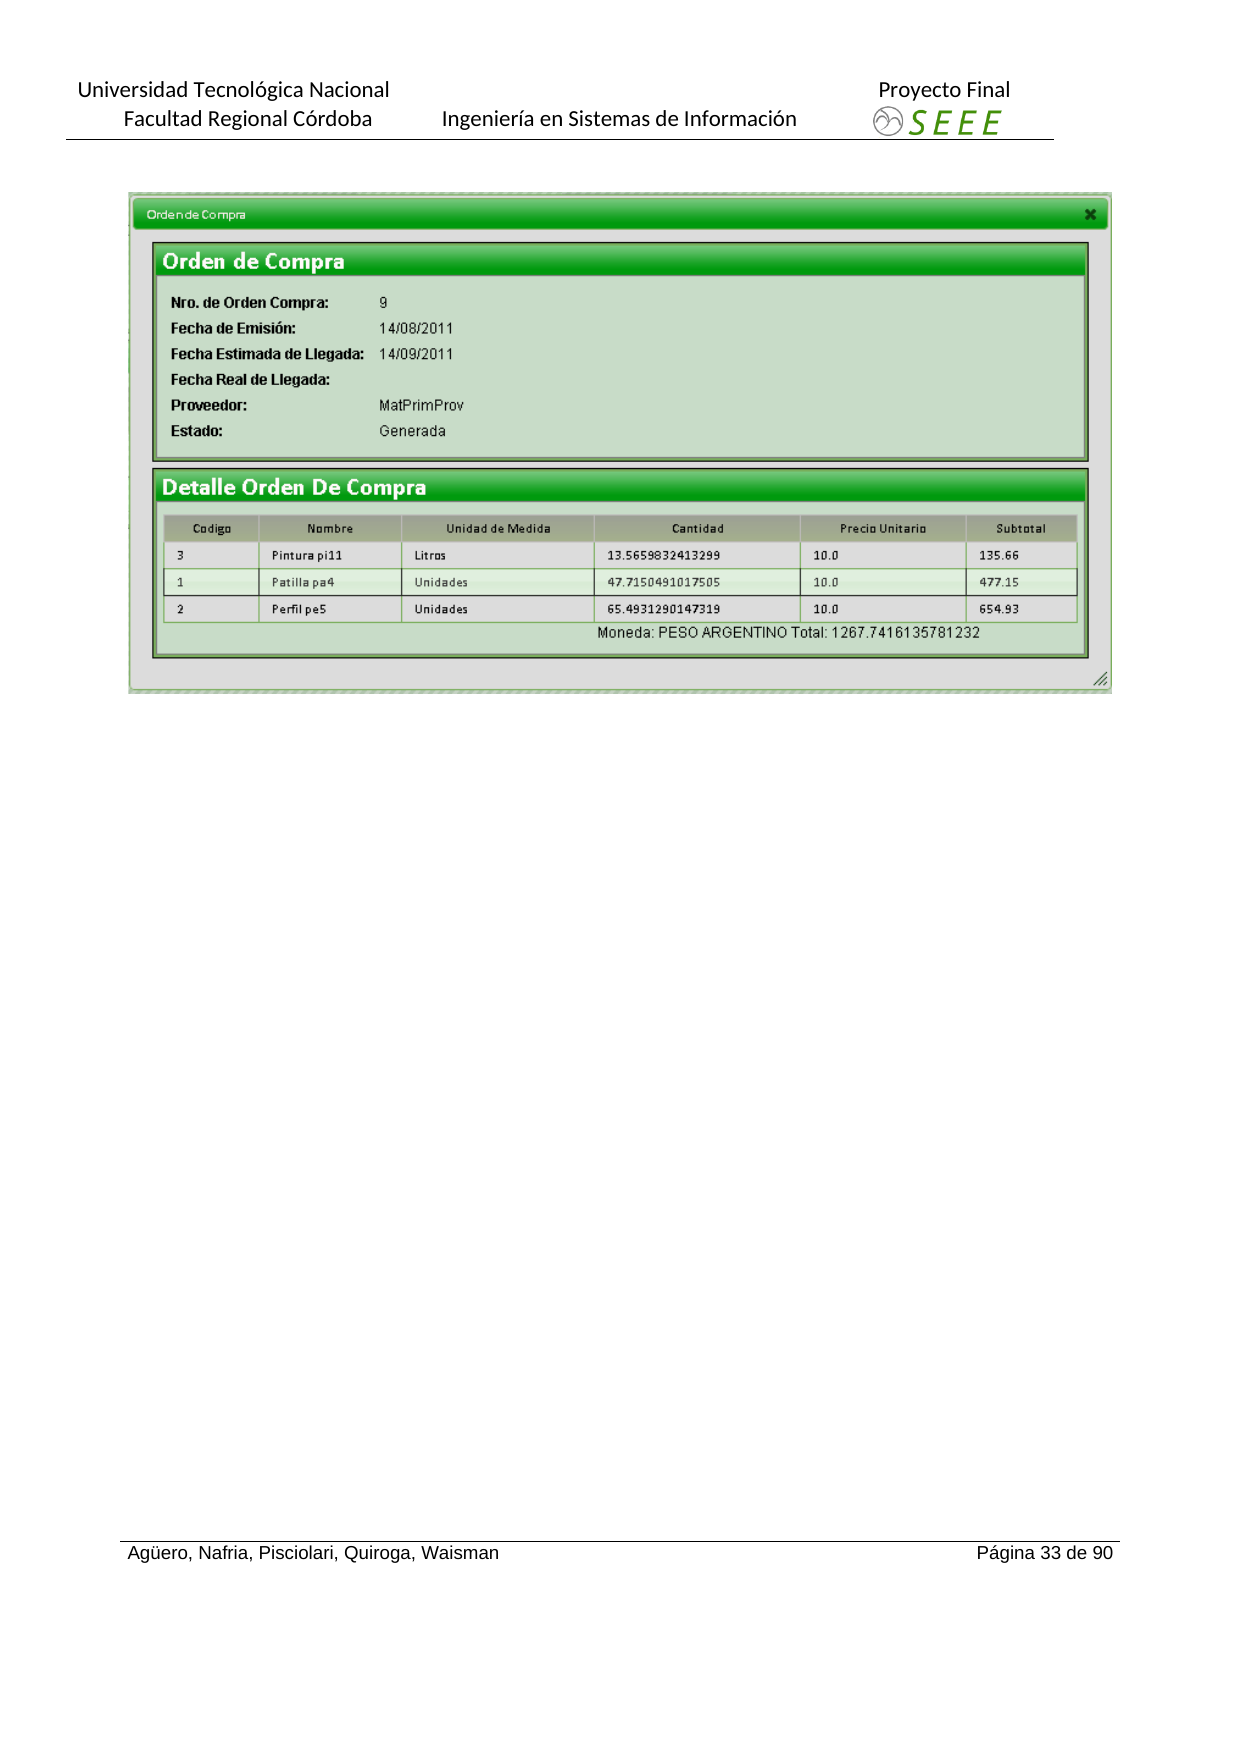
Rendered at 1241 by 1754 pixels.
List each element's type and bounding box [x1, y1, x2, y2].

picture [873, 103, 1004, 139]
picture [128, 192, 1112, 694]
